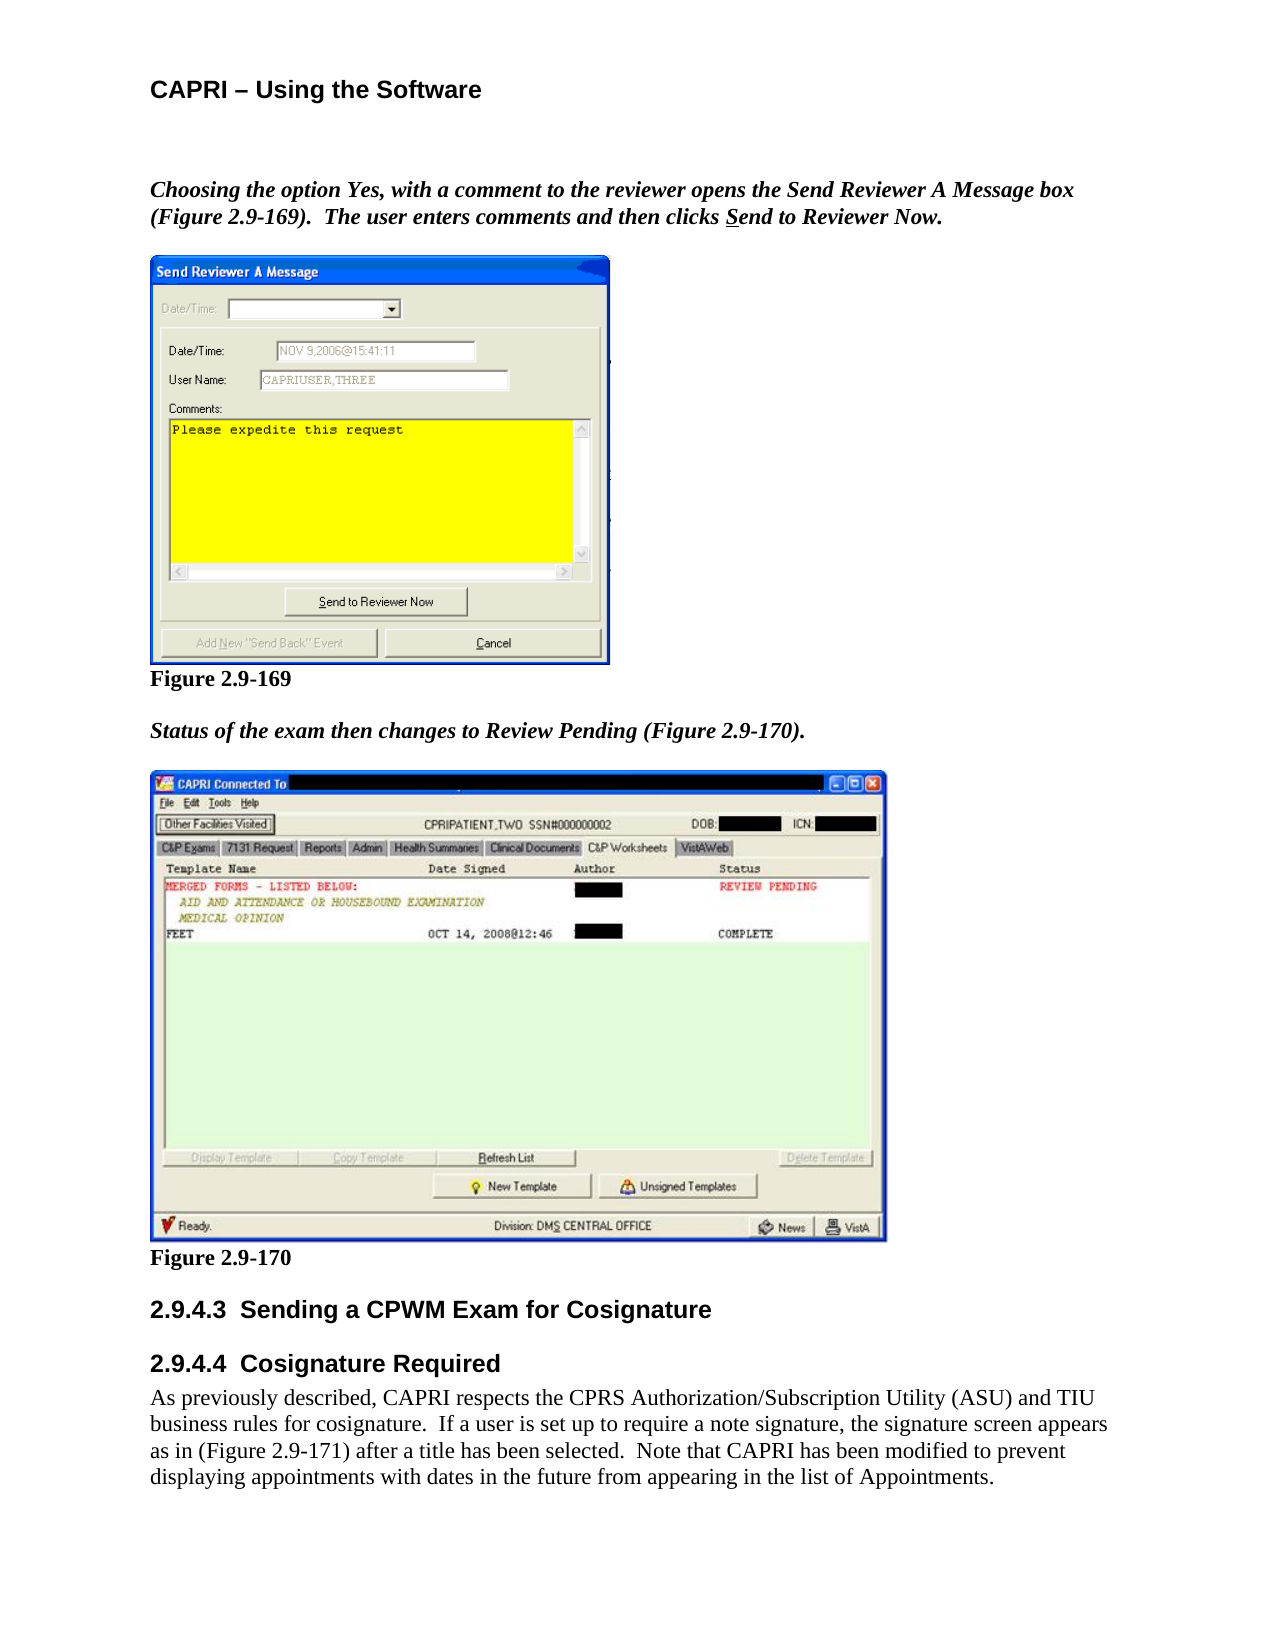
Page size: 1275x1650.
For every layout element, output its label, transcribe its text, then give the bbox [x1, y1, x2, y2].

picture [150, 255, 611, 665]
subtitle Cosignature Required [150, 1349, 1125, 1378]
subtitle Sending a CPWM Exam for Cosignature [150, 1295, 1125, 1324]
picture [150, 770, 889, 1244]
